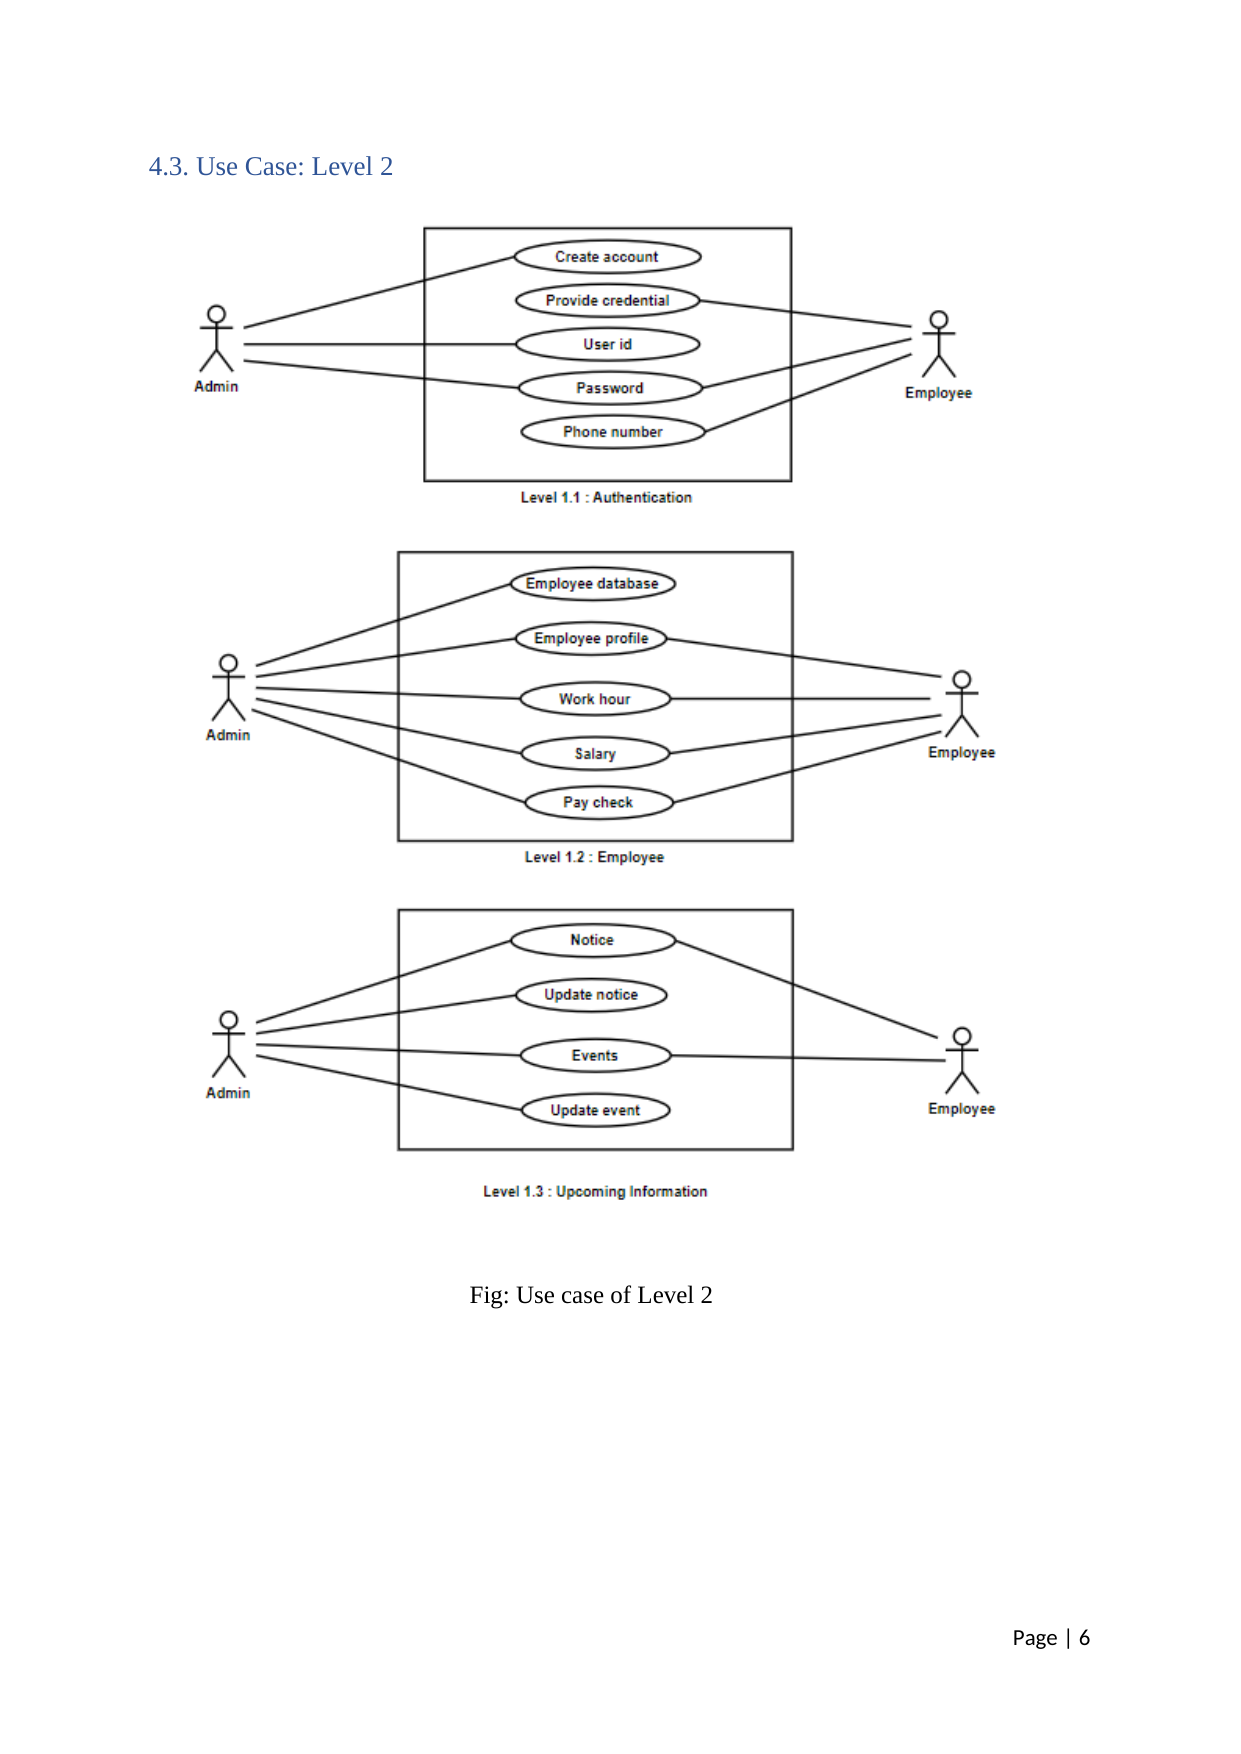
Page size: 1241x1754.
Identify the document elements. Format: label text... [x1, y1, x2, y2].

picture [150, 184, 1046, 1225]
text Fig: Use case of Level 2 [150, 1280, 1032, 1309]
subtitle 4.3. Use Case: Level 2 [148, 150, 1090, 181]
